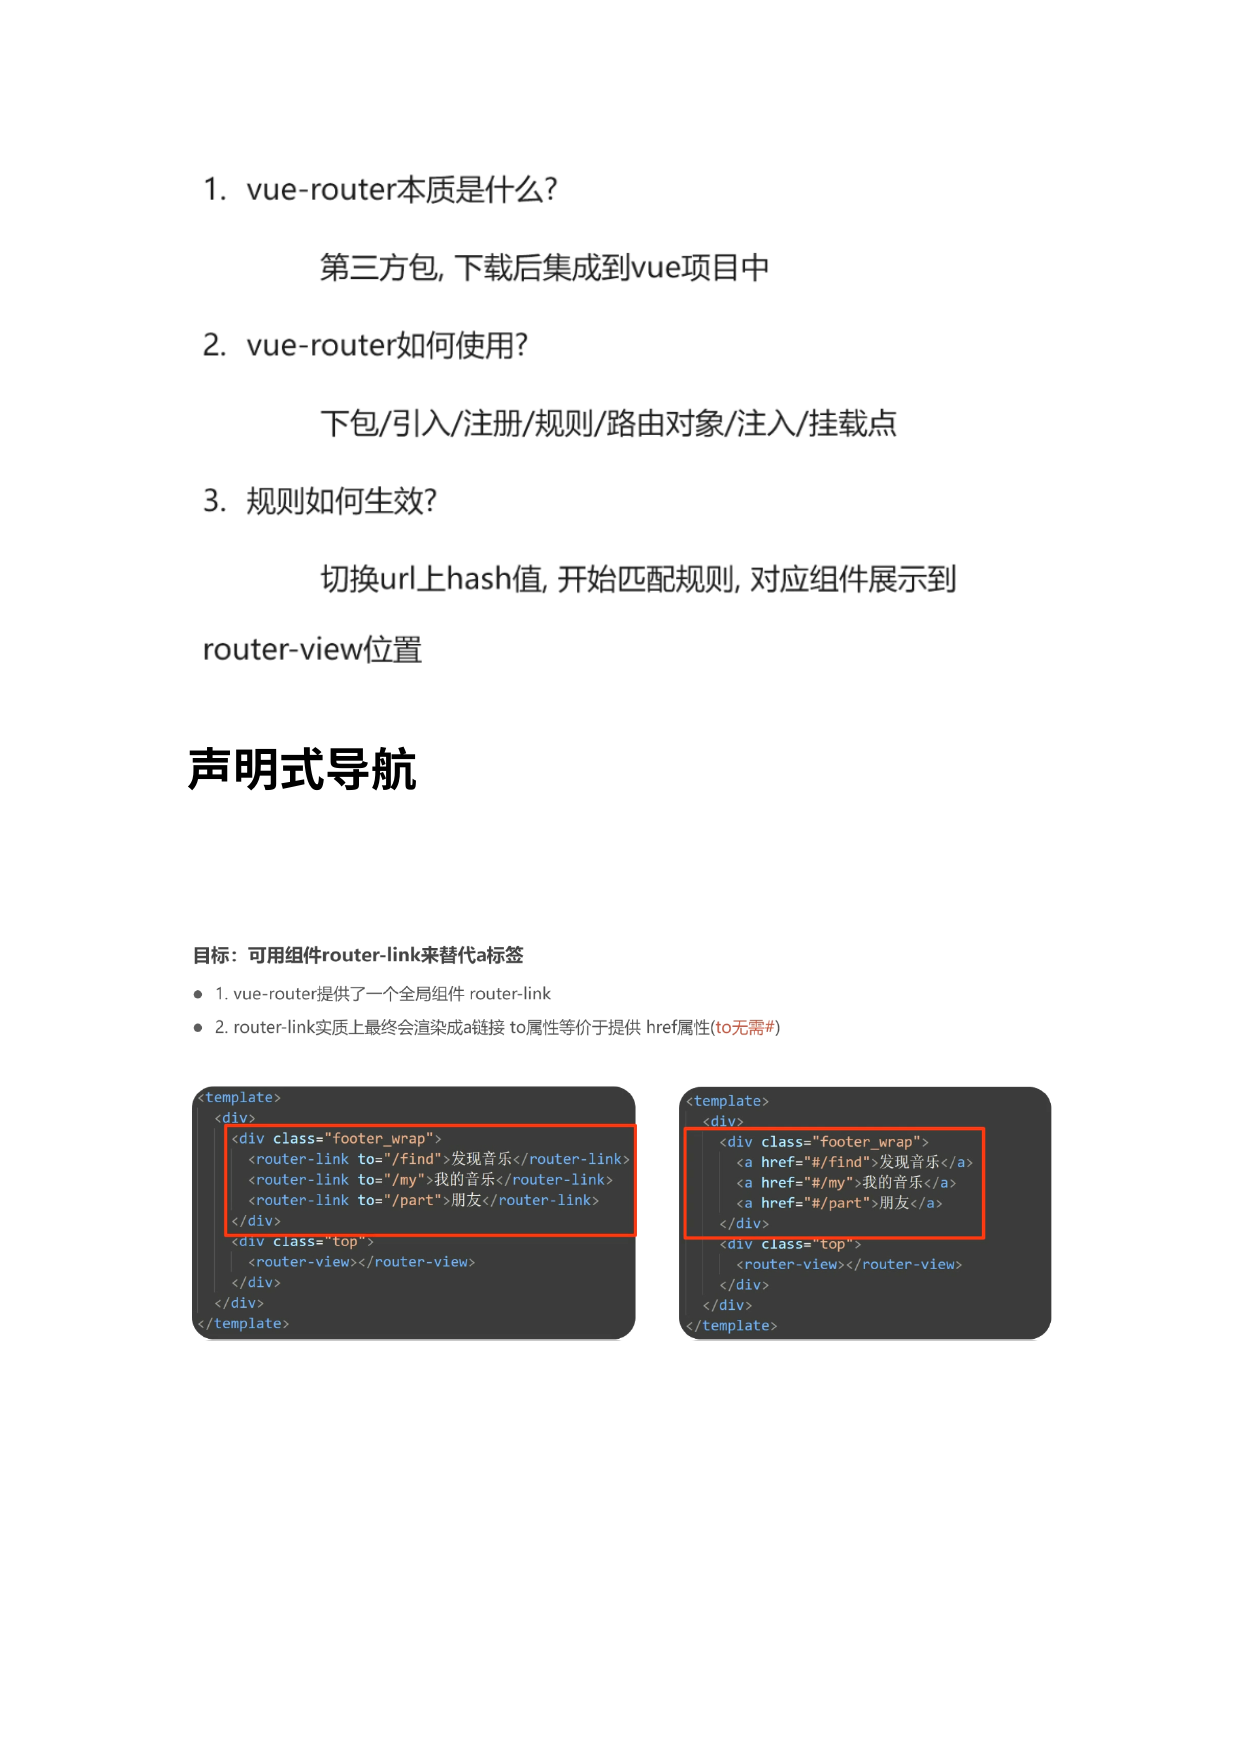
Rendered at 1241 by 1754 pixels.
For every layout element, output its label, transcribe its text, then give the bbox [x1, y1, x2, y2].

subtitle 声明式导航 [187, 717, 1053, 815]
picture [187, 942, 1053, 1341]
picture [187, 162, 960, 667]
